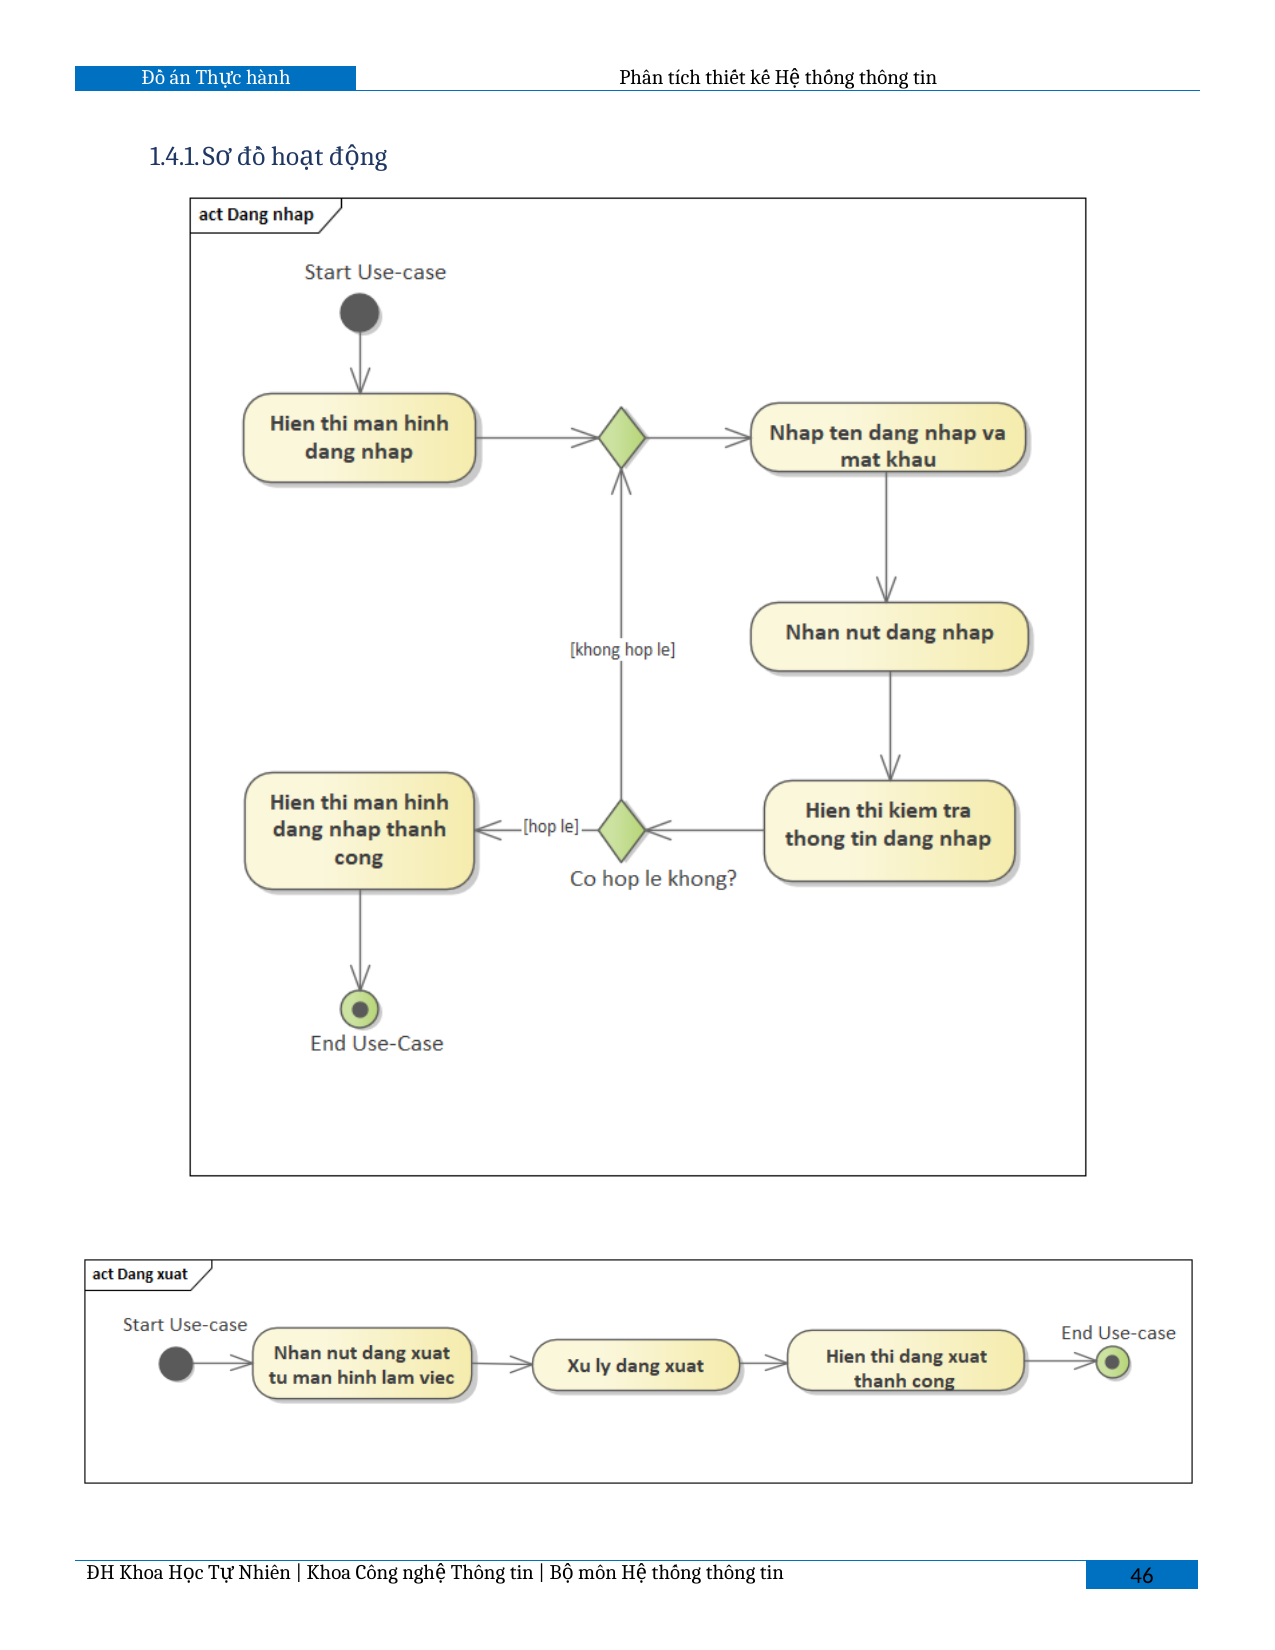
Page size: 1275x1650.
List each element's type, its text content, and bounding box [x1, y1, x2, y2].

subtitle Sơ đồ hoạt động [150, 141, 1200, 172]
picture [75, 1250, 1200, 1492]
picture [179, 187, 1096, 1186]
